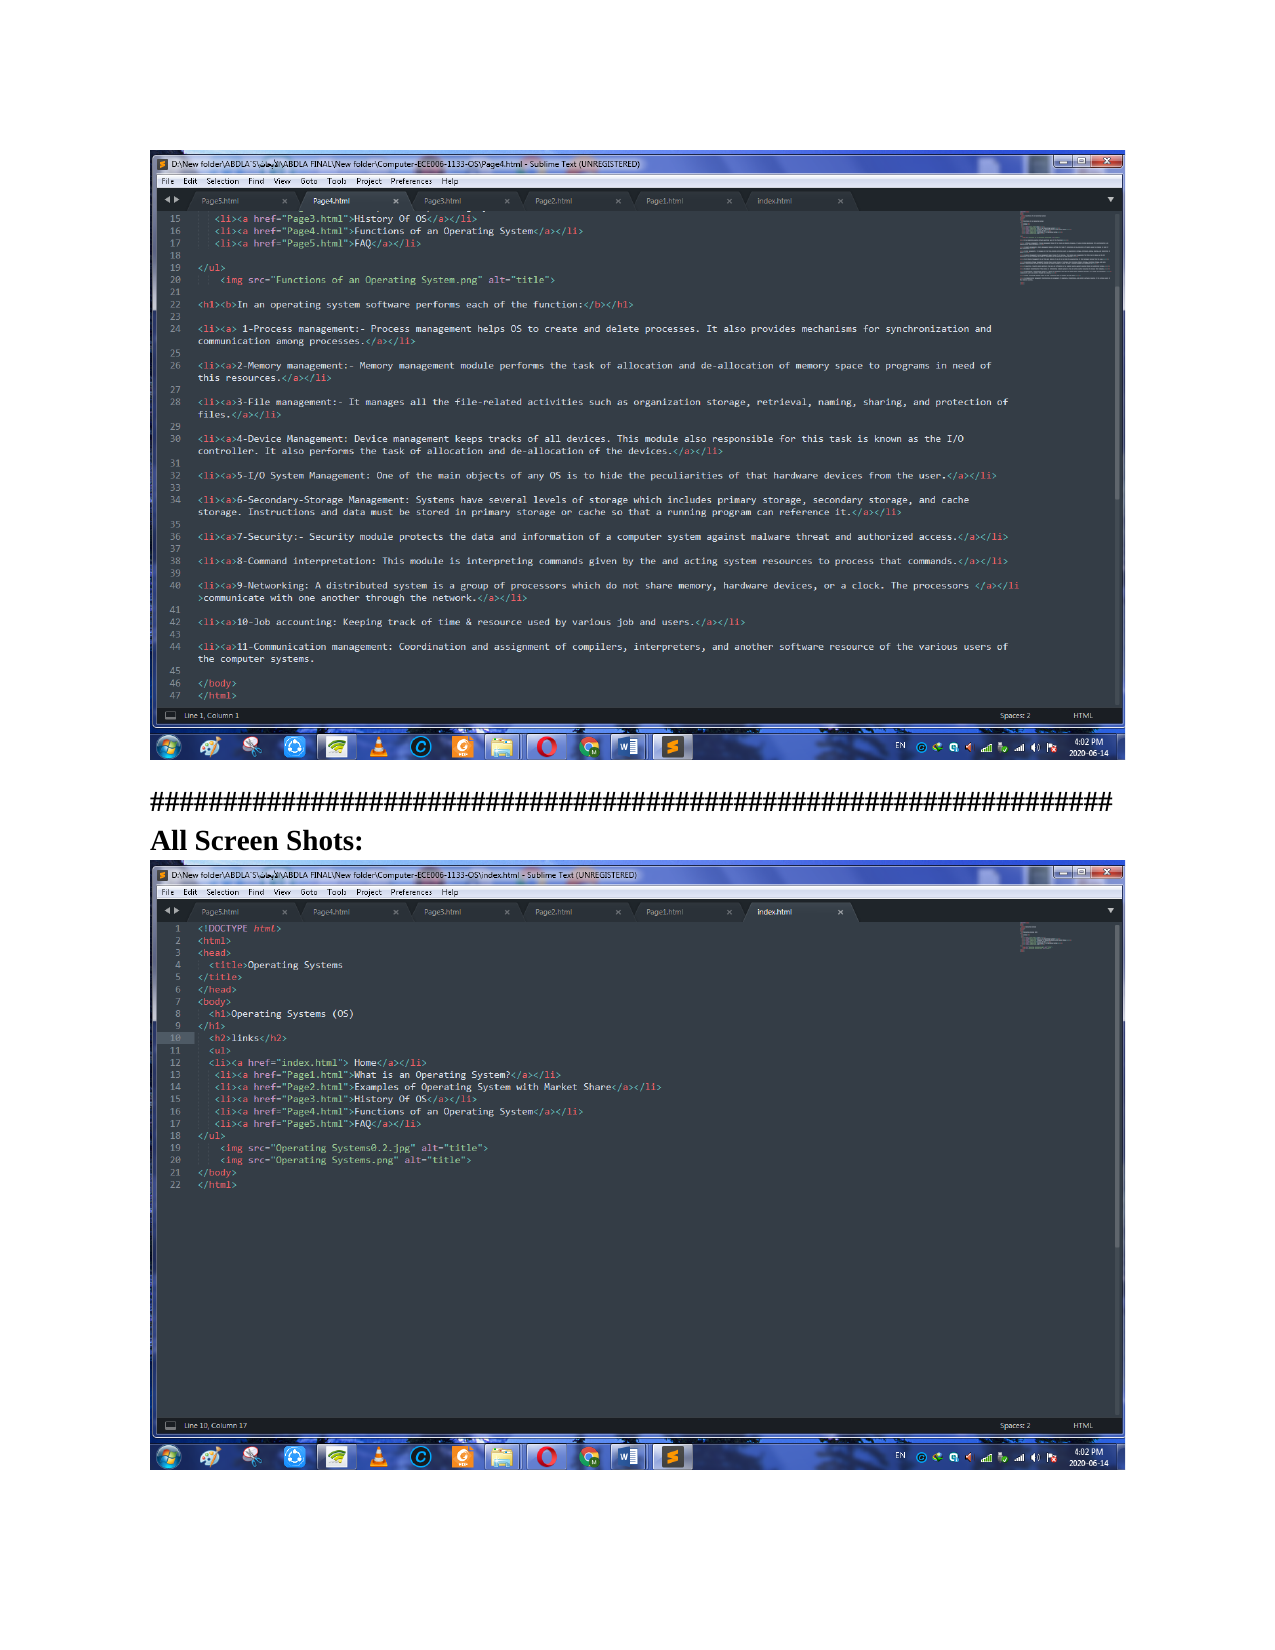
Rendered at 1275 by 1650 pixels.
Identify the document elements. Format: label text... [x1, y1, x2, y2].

text ################################################################## All Screen Shots: [150, 784, 1125, 860]
picture [150, 150, 1125, 760]
picture [150, 860, 1125, 1470]
